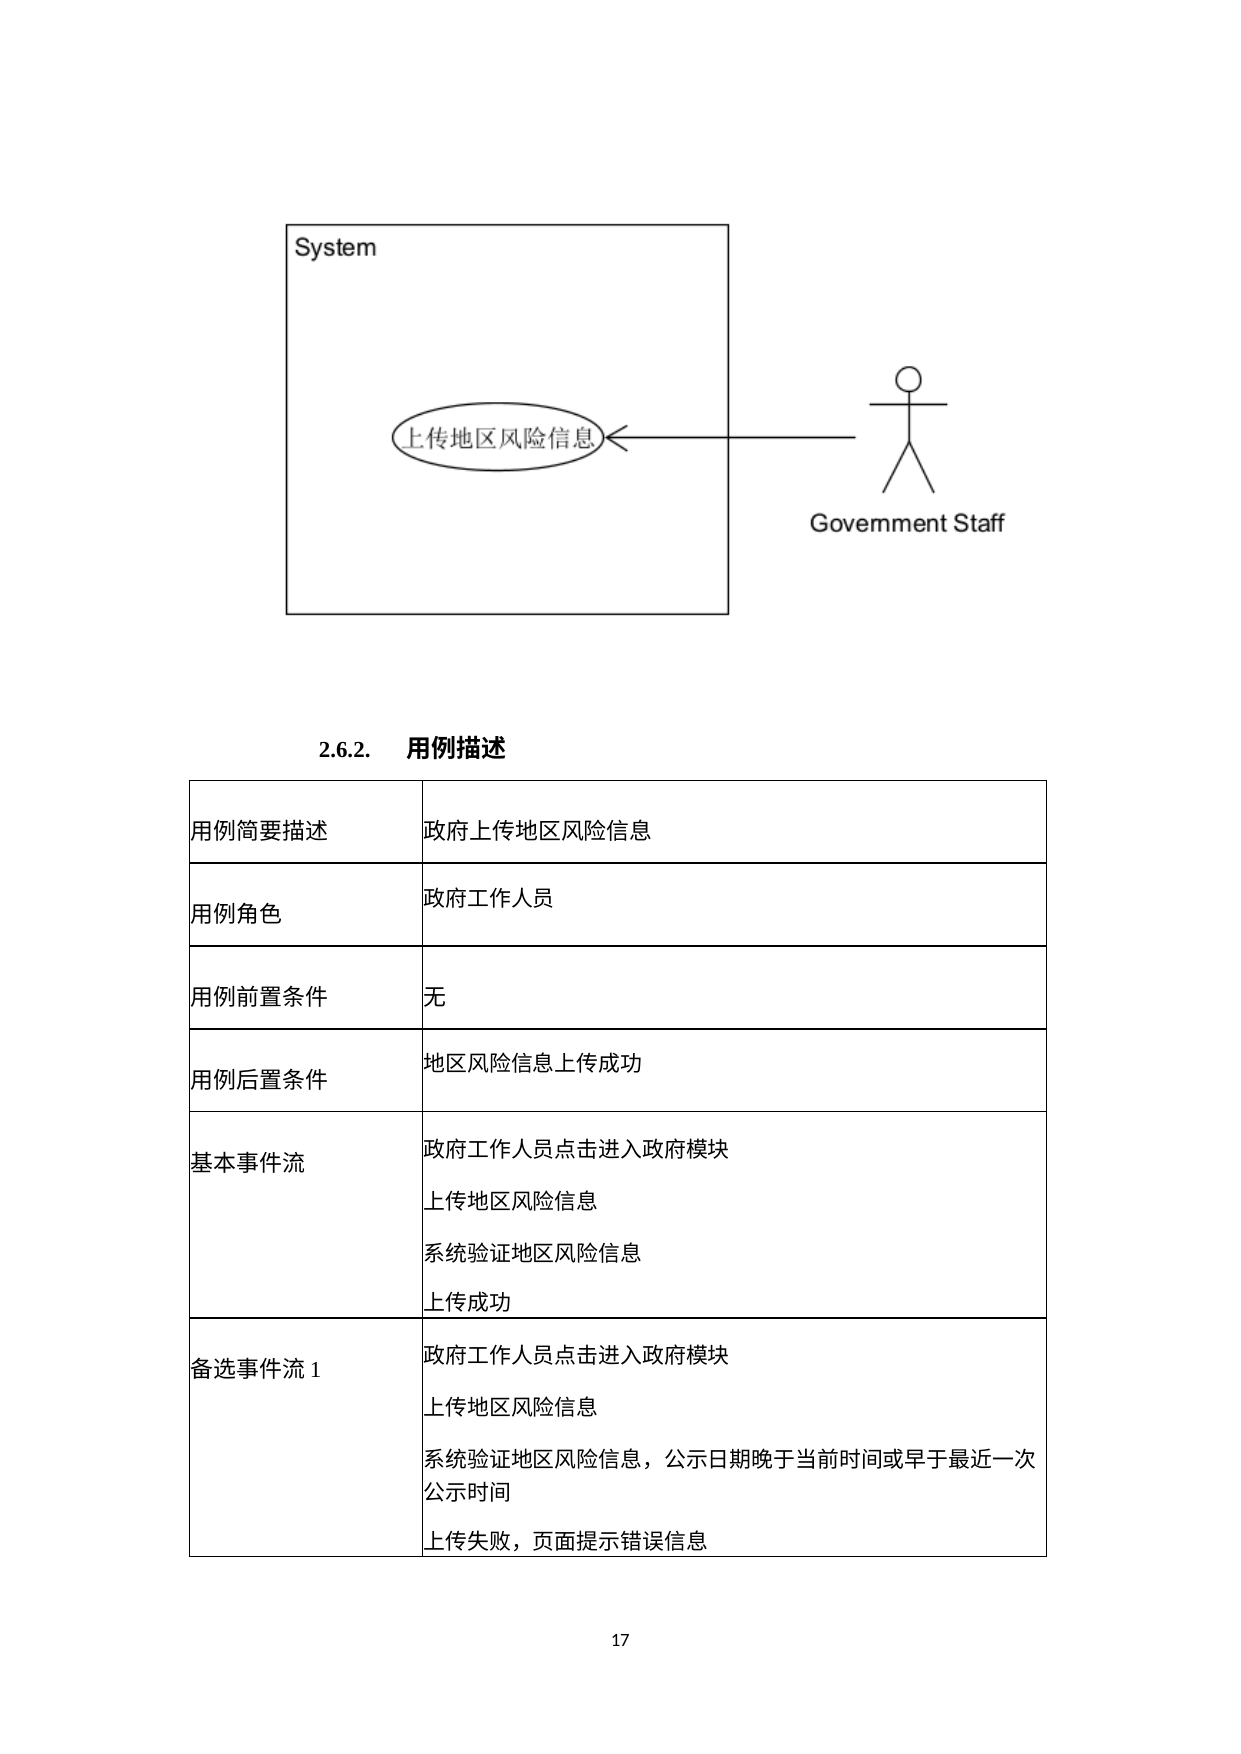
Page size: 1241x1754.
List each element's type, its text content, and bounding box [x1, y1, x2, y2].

table_header 政府上传地区风险信息 [423, 781, 1046, 862]
picture [187, 162, 1045, 644]
table_cell 政府工作人员点击进入政府模块 上传地区风险信息 系统验证地区风险信息，公示日期晚于当前时间或早于最近一次公示时间 上传失败，页面提示错误信息 [423, 1319, 1046, 1556]
table_cell 地区风险信息上传成功 [423, 1030, 1046, 1111]
table_cell 用例角色 [190, 864, 422, 945]
table_cell 无 [423, 947, 1046, 1028]
table_cell 用例前置条件 [190, 947, 422, 1028]
table_cell 基本事件流 [190, 1112, 422, 1317]
list 用例描述 [319, 714, 1053, 779]
table_cell 用例后置条件 [190, 1030, 422, 1111]
table_header 用例简要描述 [190, 781, 422, 862]
table_cell 政府工作人员点击进入政府模块 上传地区风险信息 系统验证地区风险信息 上传成功 [423, 1112, 1046, 1317]
table_cell 备选事件流1 [190, 1319, 422, 1556]
table_cell 政府工作人员 [423, 864, 1046, 945]
